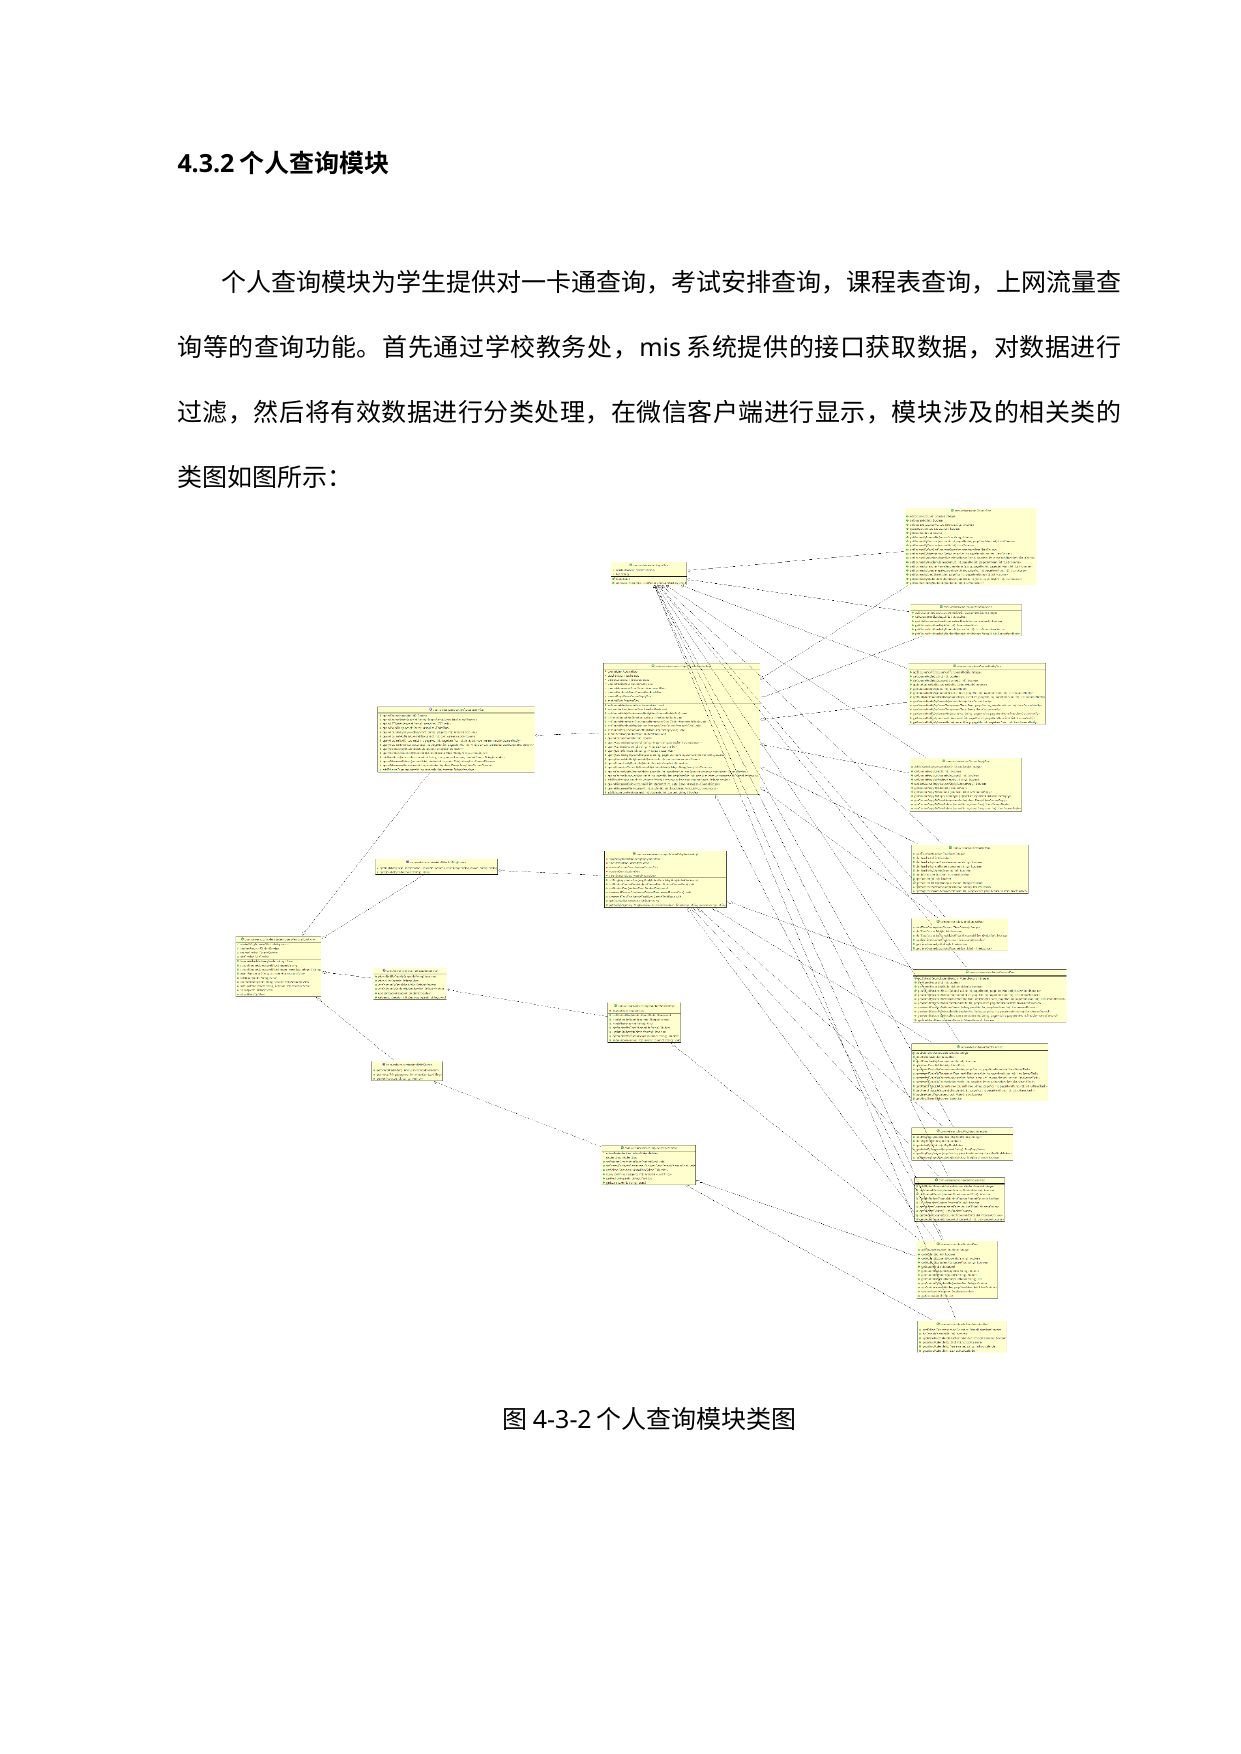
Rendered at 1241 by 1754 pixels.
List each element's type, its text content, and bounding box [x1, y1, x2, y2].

text 图4-3-2个人查询模块类图 [177, 1386, 1122, 1451]
picture [217, 508, 1082, 1363]
text 个人查询模块为学生提供对一卡通查询，考试安排查询，课程表查询，上网流量查询等的查询功能。首先通过学校教务处，mis系统提供的接口获取数据，对数据进行过滤，然后将有效数据进行分类处理，在微信客户端进行显示，模块涉及的相关类的类图如图所示： [177, 248, 1122, 508]
subtitle 4.3.2个人查询模块 [177, 129, 1122, 194]
